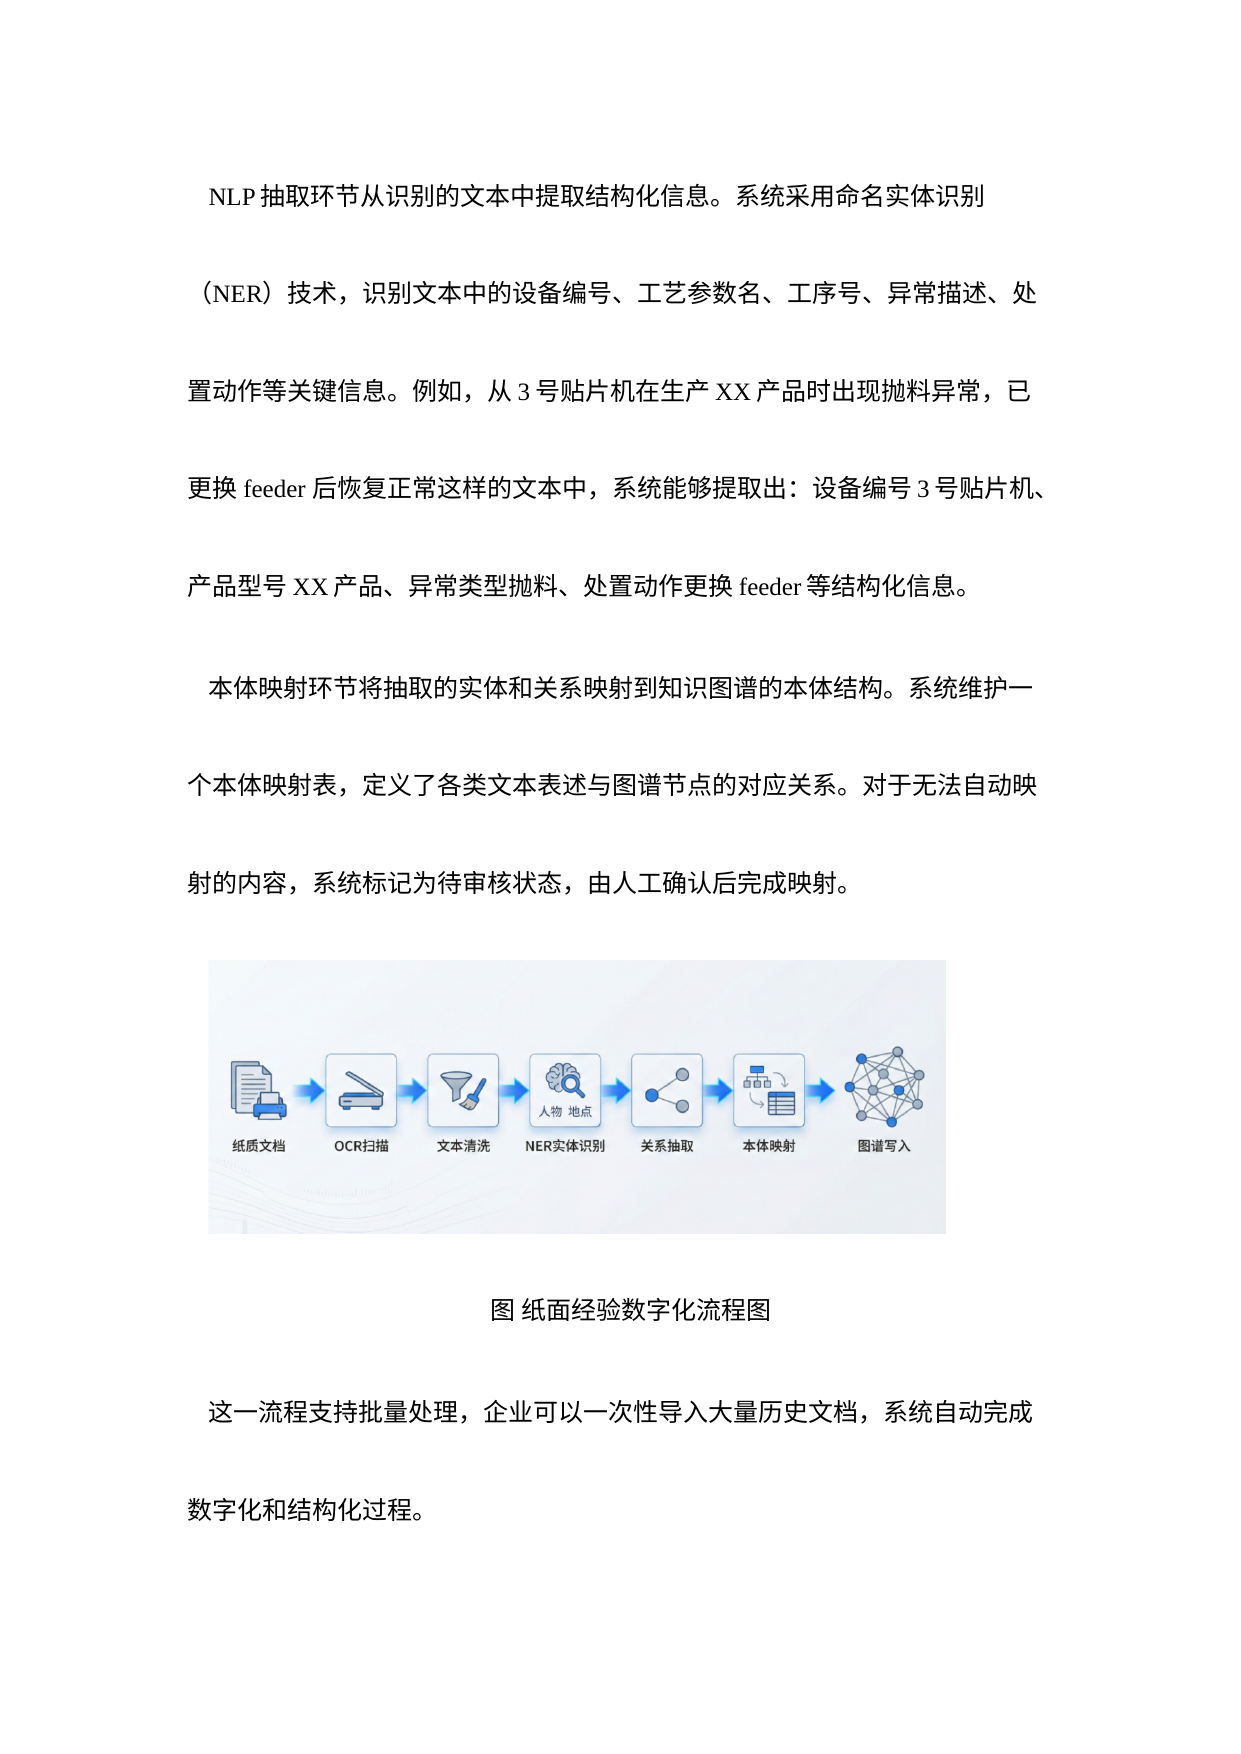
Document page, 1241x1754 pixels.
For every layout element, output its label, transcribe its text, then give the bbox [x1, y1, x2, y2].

text 这一流程支持批量处理，企业可以一次性导入大量历史文档，系统自动完成数字化和结构化过程。 [187, 1378, 1053, 1541]
text 本体映射环节将抽取的实体和关系映射到知识图谱的本体结构。系统维护一个本体映射表，定义了各类文本表述与图谱节点的对应关系。对于无法自动映射的内容，系统标记为待审核状态，由人工确认后完成映射。 [187, 654, 1053, 914]
picture [208, 960, 946, 1234]
text 图 纸面经验数字化流程图 [187, 1276, 1053, 1341]
text NLP抽取环节从识别的文本中提取结构化信息。系统采用命名实体识别（NER）技术，识别文本中的设备编号、工艺参数名、工序号、异常描述、处置动作等关键信息。例如，从3号贴片机在生产XX产品时出现抛料异常，已更换 feeder 后恢复正常这样的文本中，系统能够提取出：设备编号3号贴片机、产品型号XX产品、异常类型抛料、处置动作更换feeder等结构化信息。 [187, 162, 1053, 617]
